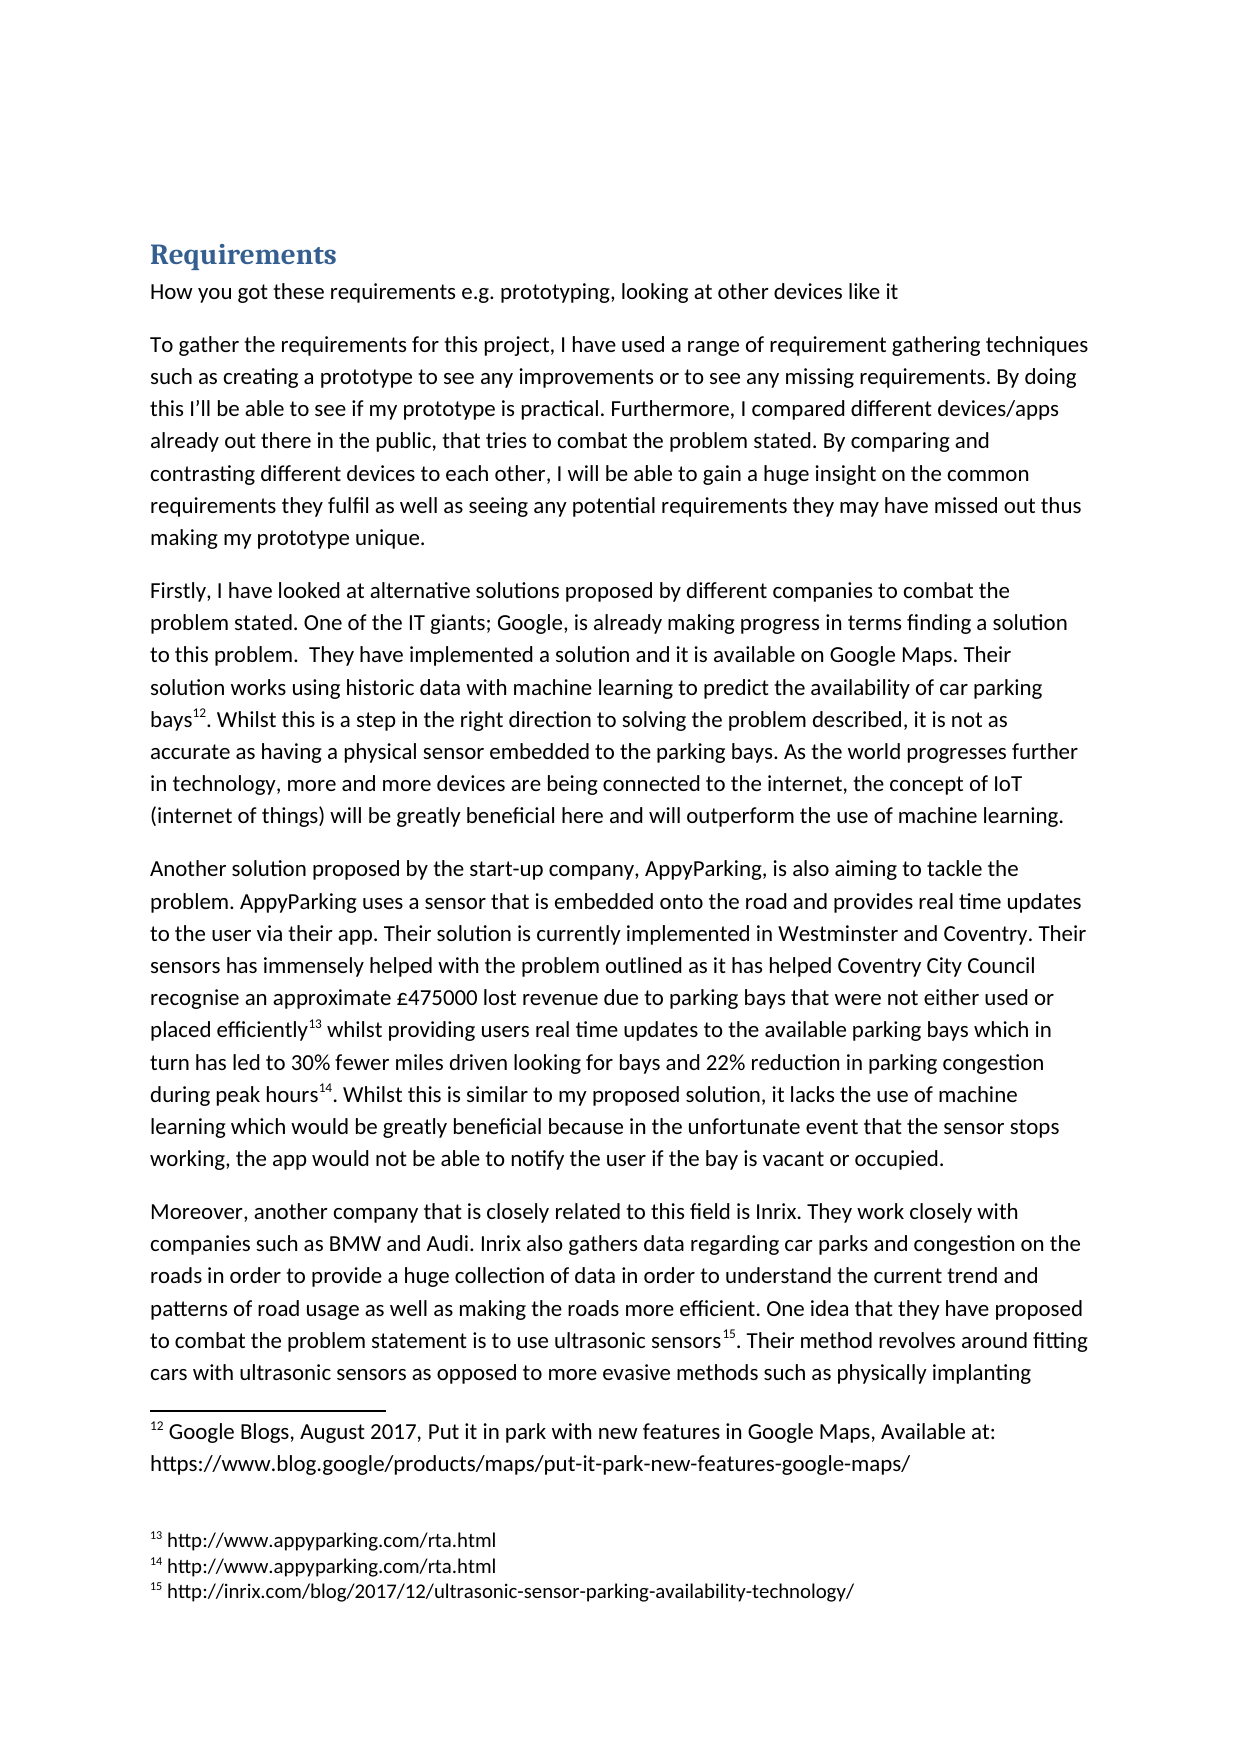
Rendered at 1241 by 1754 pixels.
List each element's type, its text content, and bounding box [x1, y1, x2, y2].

text To gather the requirements for this project, I have used a range of requirement gathering techniques such as creating a prototype to see any improvements or to see any missing requirements. By doing this I’ll be able to see if my prototype is practical. Furthermore, I compared different devices/apps already out there in the public, that tries to combat the problem stated. By comparing and contrasting different devices to each other, I will be able to gain a huge insight on the common requirements they fulfil as well as seeing any potential requirements they may have missed out thus making my prototype unique. [150, 330, 1090, 551]
text Firstly, I have looked at alternative solutions proposed by different companies to combat the problem stated. One of the IT giants; Google, is already making progress in terms finding a solution to this problem. They have implemented a solution and it is available on Google Maps. Their solution works using historic data with machine learning to predict the availability of car parking bays. Whilst this is a step in the right direction to solving the problem described, it is not as accurate as having a physical sensor embedded to the parking bays. As the world progresses further in technology, more and more devices are being connected to the internet, the concept of IoT (internet of things) will be greatly beneficial here and will outperform the use of machine learning. [150, 576, 1090, 829]
subtitle Requirements [150, 238, 1090, 272]
text Another solution proposed by the start-up company, AppyParking, is also aiming to tackle the problem. AppyParking uses a sensor that is embedded onto the road and provides real time updates to the user via their app. Their solution is currently implemented in Westminster and Coventry. Their sensors has immensely helped with the problem outlined as it has helped Coventry City Council recognise an approximate £475000 lost revenue due to parking bays that were not either used or placed efficiently whilst providing users real time updates to the available parking bays which in turn has led to 30% fewer miles driven looking for bays and 22% reduction in parking congestion during peak hours. Whilst this is similar to my proposed solution, it lacks the use of machine learning which would be greatly beneficial because in the unfortunate event that the sensor stops working, the app would not be able to notify the user if the bay is vacant or occupied. [150, 854, 1090, 1172]
text How you got these requirements e.g. prototyping, looking at other devices like it [150, 277, 1090, 305]
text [150, 1197, 1090, 1386]
